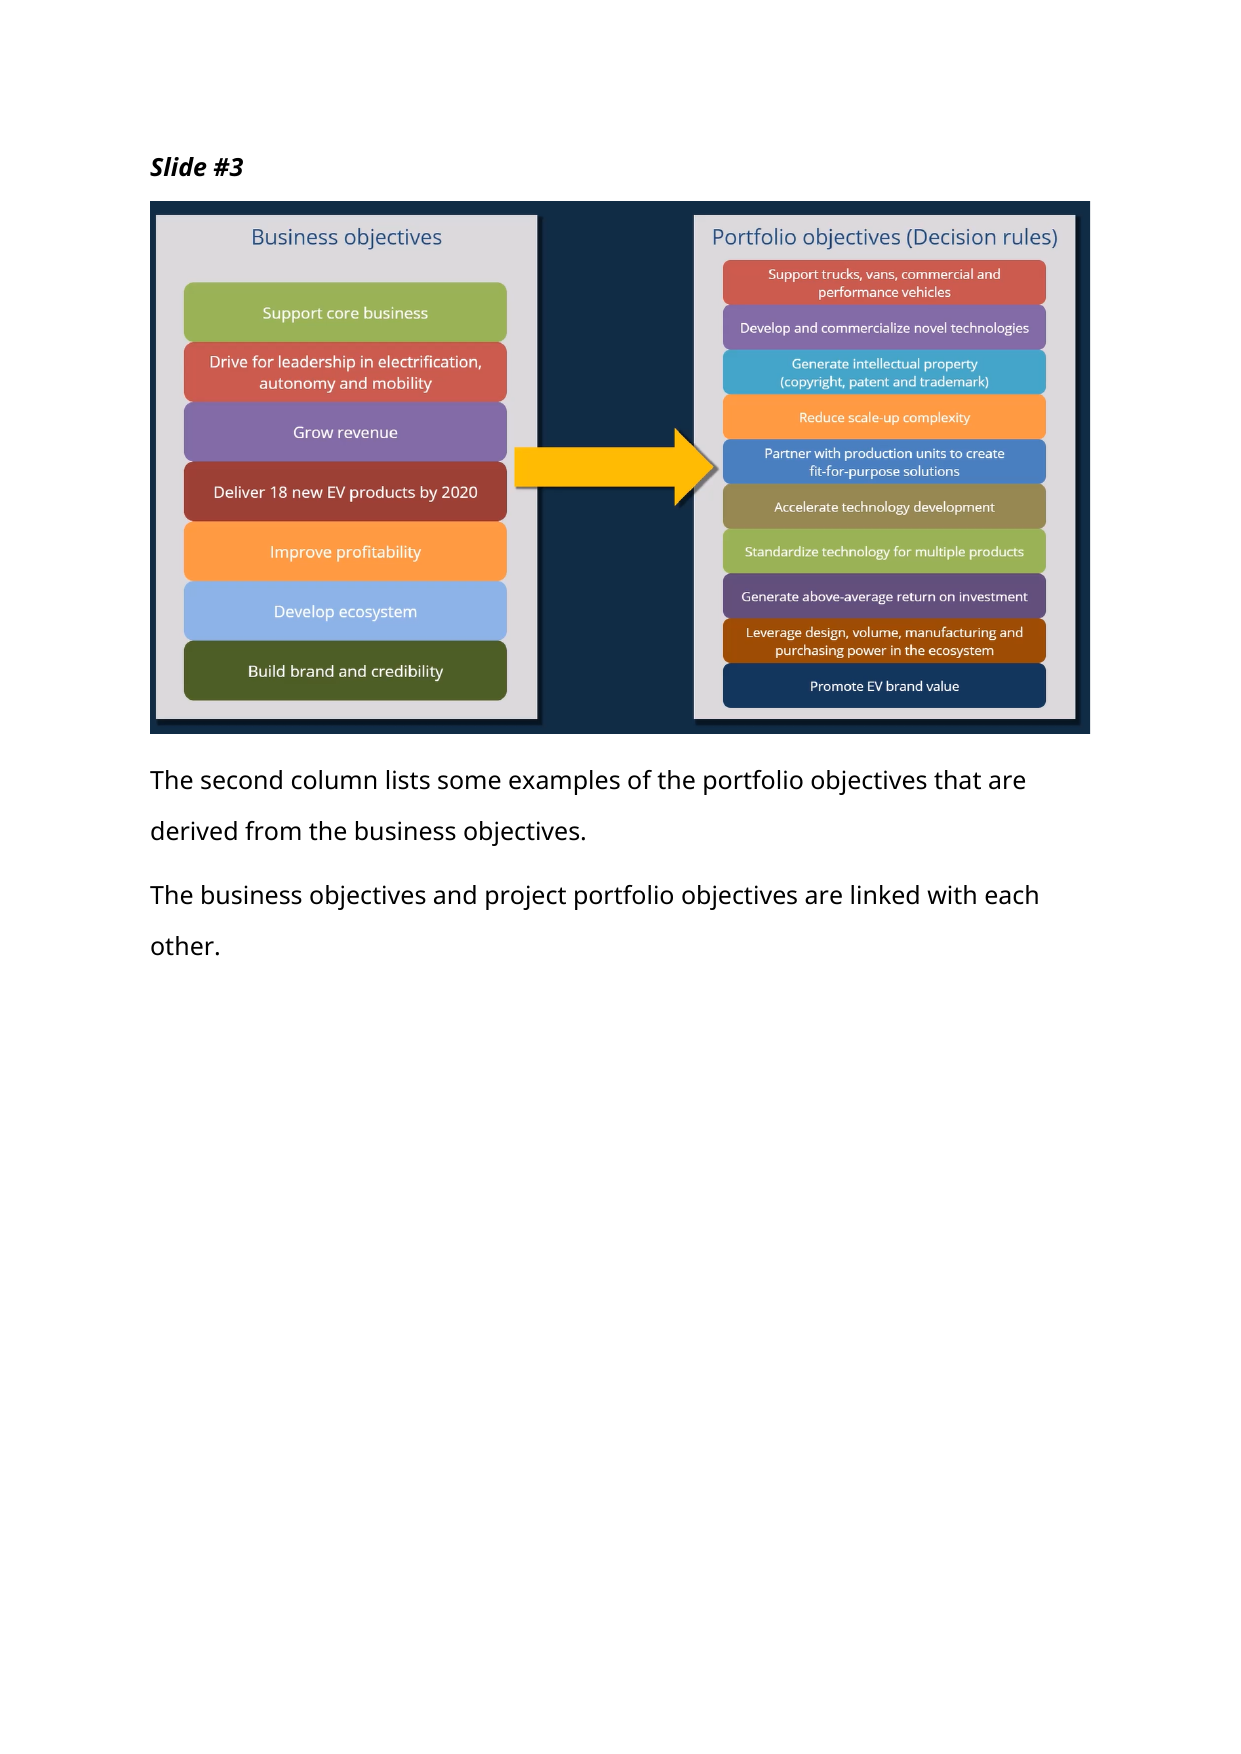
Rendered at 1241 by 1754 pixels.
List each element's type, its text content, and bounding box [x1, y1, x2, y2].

text The second column lists some examples of the portfolio objectives that are derived from the business objectives. [150, 763, 1090, 848]
picture [150, 201, 1091, 734]
subtitle Slide #3 [150, 150, 1090, 201]
text The business objectives and project portfolio objectives are linked with each other. [150, 877, 1090, 963]
